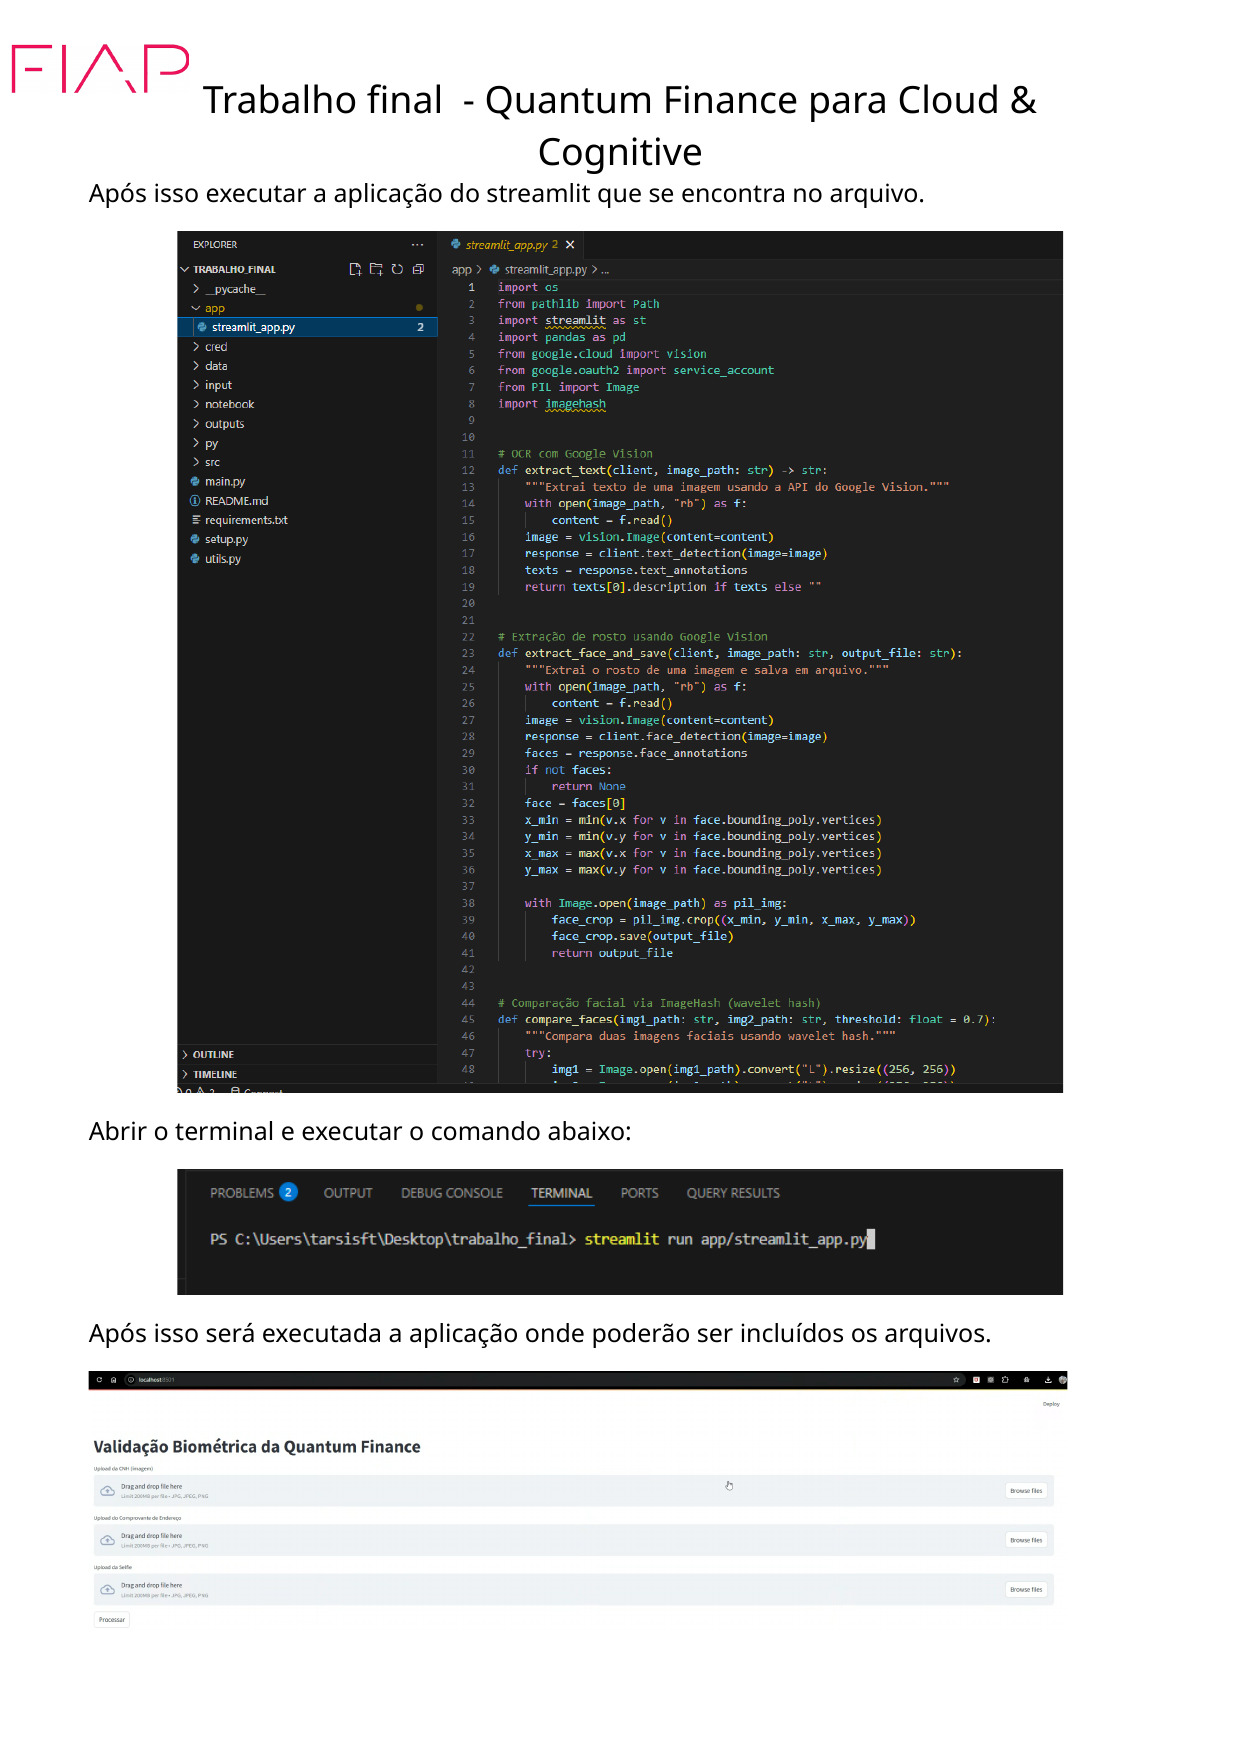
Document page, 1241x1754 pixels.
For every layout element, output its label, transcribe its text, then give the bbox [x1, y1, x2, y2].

text Após isso será executada a aplicação onde poderão ser incluídos os arquivos. [59, 1316, 1152, 1350]
text Abrir o terminal e executar o comando abaixo: [59, 1114, 1152, 1148]
picture [88, 1371, 1068, 1630]
picture [177, 1169, 1064, 1295]
picture [11, 44, 189, 93]
picture [177, 231, 1064, 1093]
text Após isso executar a aplicação do streamlit que se encontra no arquivo. [59, 176, 1152, 210]
